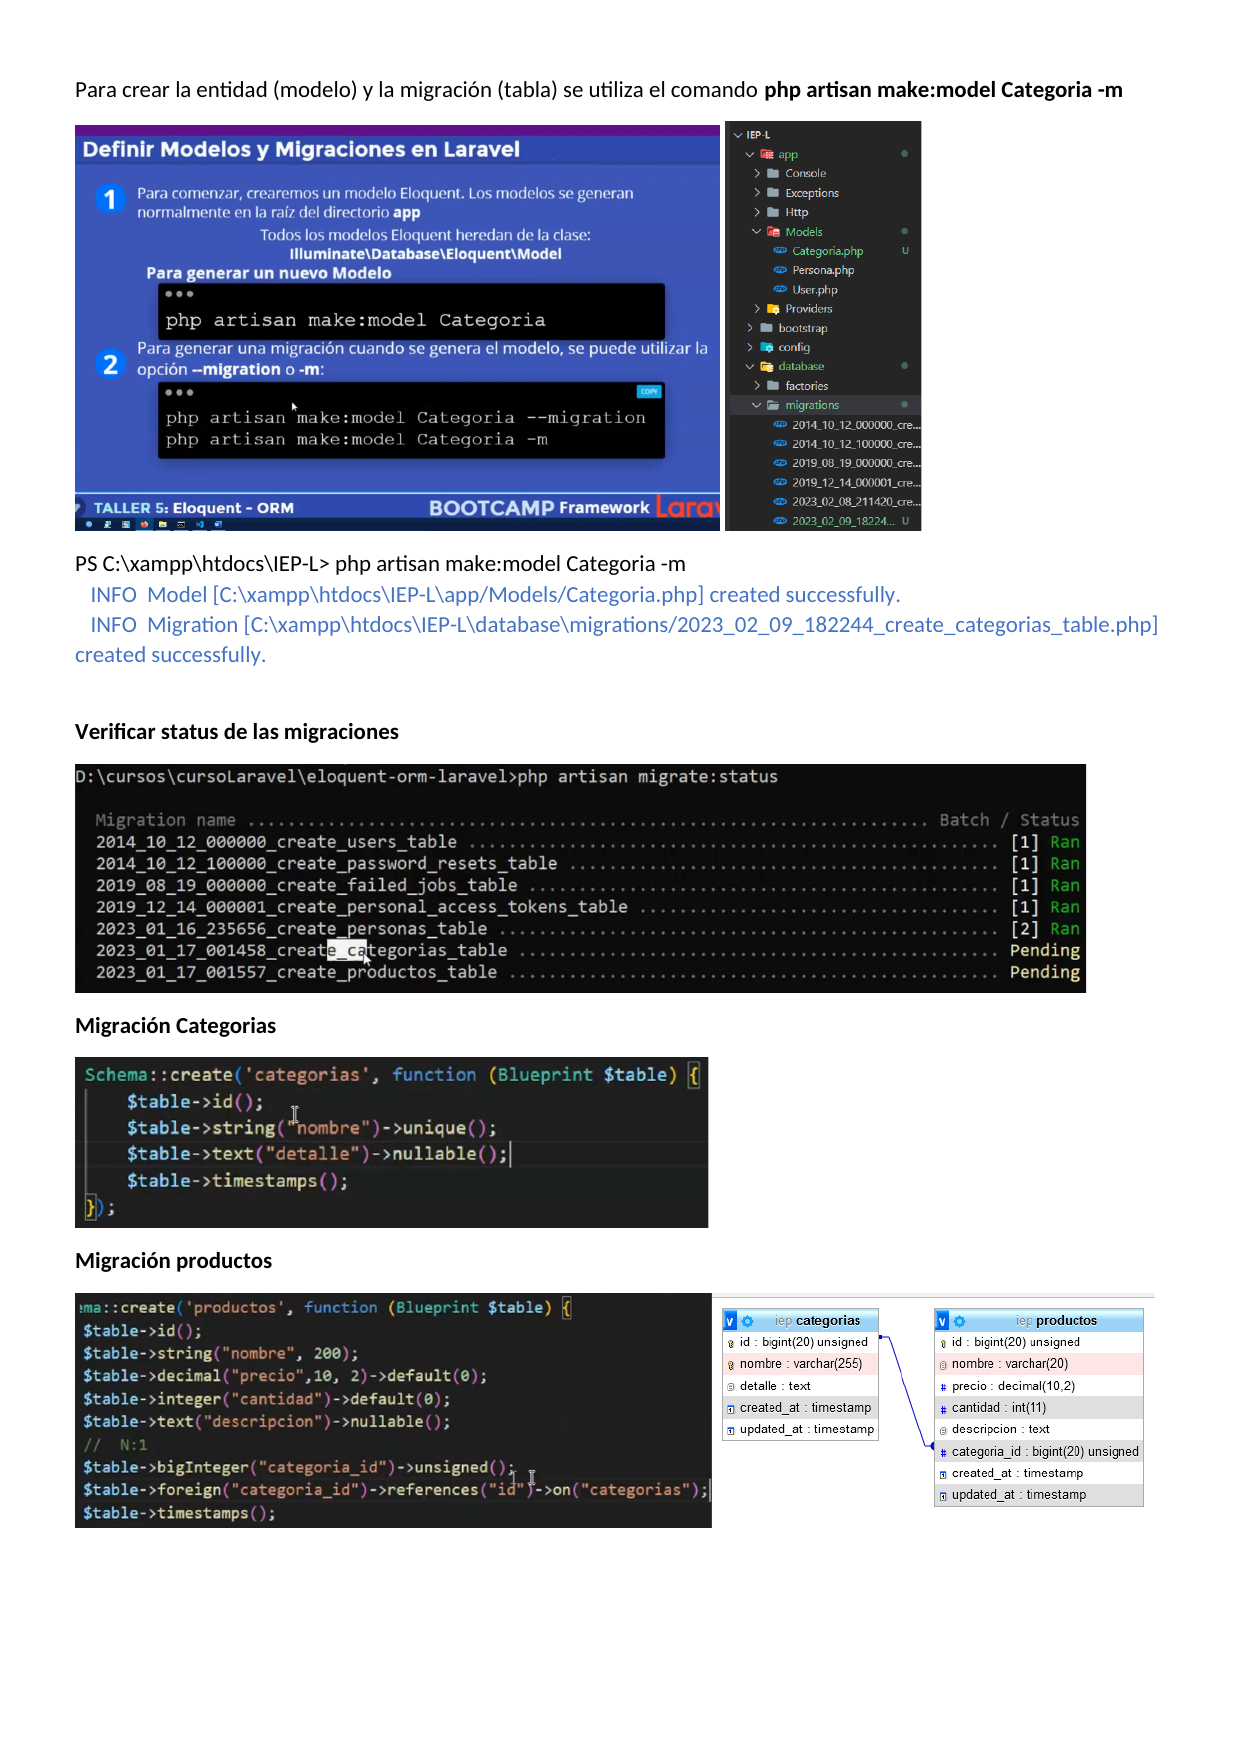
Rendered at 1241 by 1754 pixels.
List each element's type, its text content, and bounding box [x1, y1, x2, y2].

picture [75, 1057, 709, 1228]
picture [75, 1293, 1155, 1528]
text Verificar status de las migraciones [75, 717, 1165, 745]
text PS C:\xampp\htdocs\IEP-L> php artisan make:model Categoria -m [75, 549, 1165, 578]
text INFO Model [C:\xampp\htdocs\IEP-L\app/Models/Categoria.php] created successfully. [75, 580, 1165, 608]
picture [75, 125, 720, 531]
text Migración Categorias [75, 1011, 1165, 1039]
text INFO Migration [C:\xampp\htdocs\IEP-L\database\migrations/2023_02_09_182244_create_categorias_table.php] created successfully. [75, 610, 1165, 668]
picture [75, 764, 1087, 993]
text Para crear la entidad (modelo) y la migración (tabla) se utiliza el comando php artisan make:model Categoria -m [75, 75, 1165, 103]
text Migración productos [75, 1246, 1165, 1274]
picture [725, 121, 922, 531]
